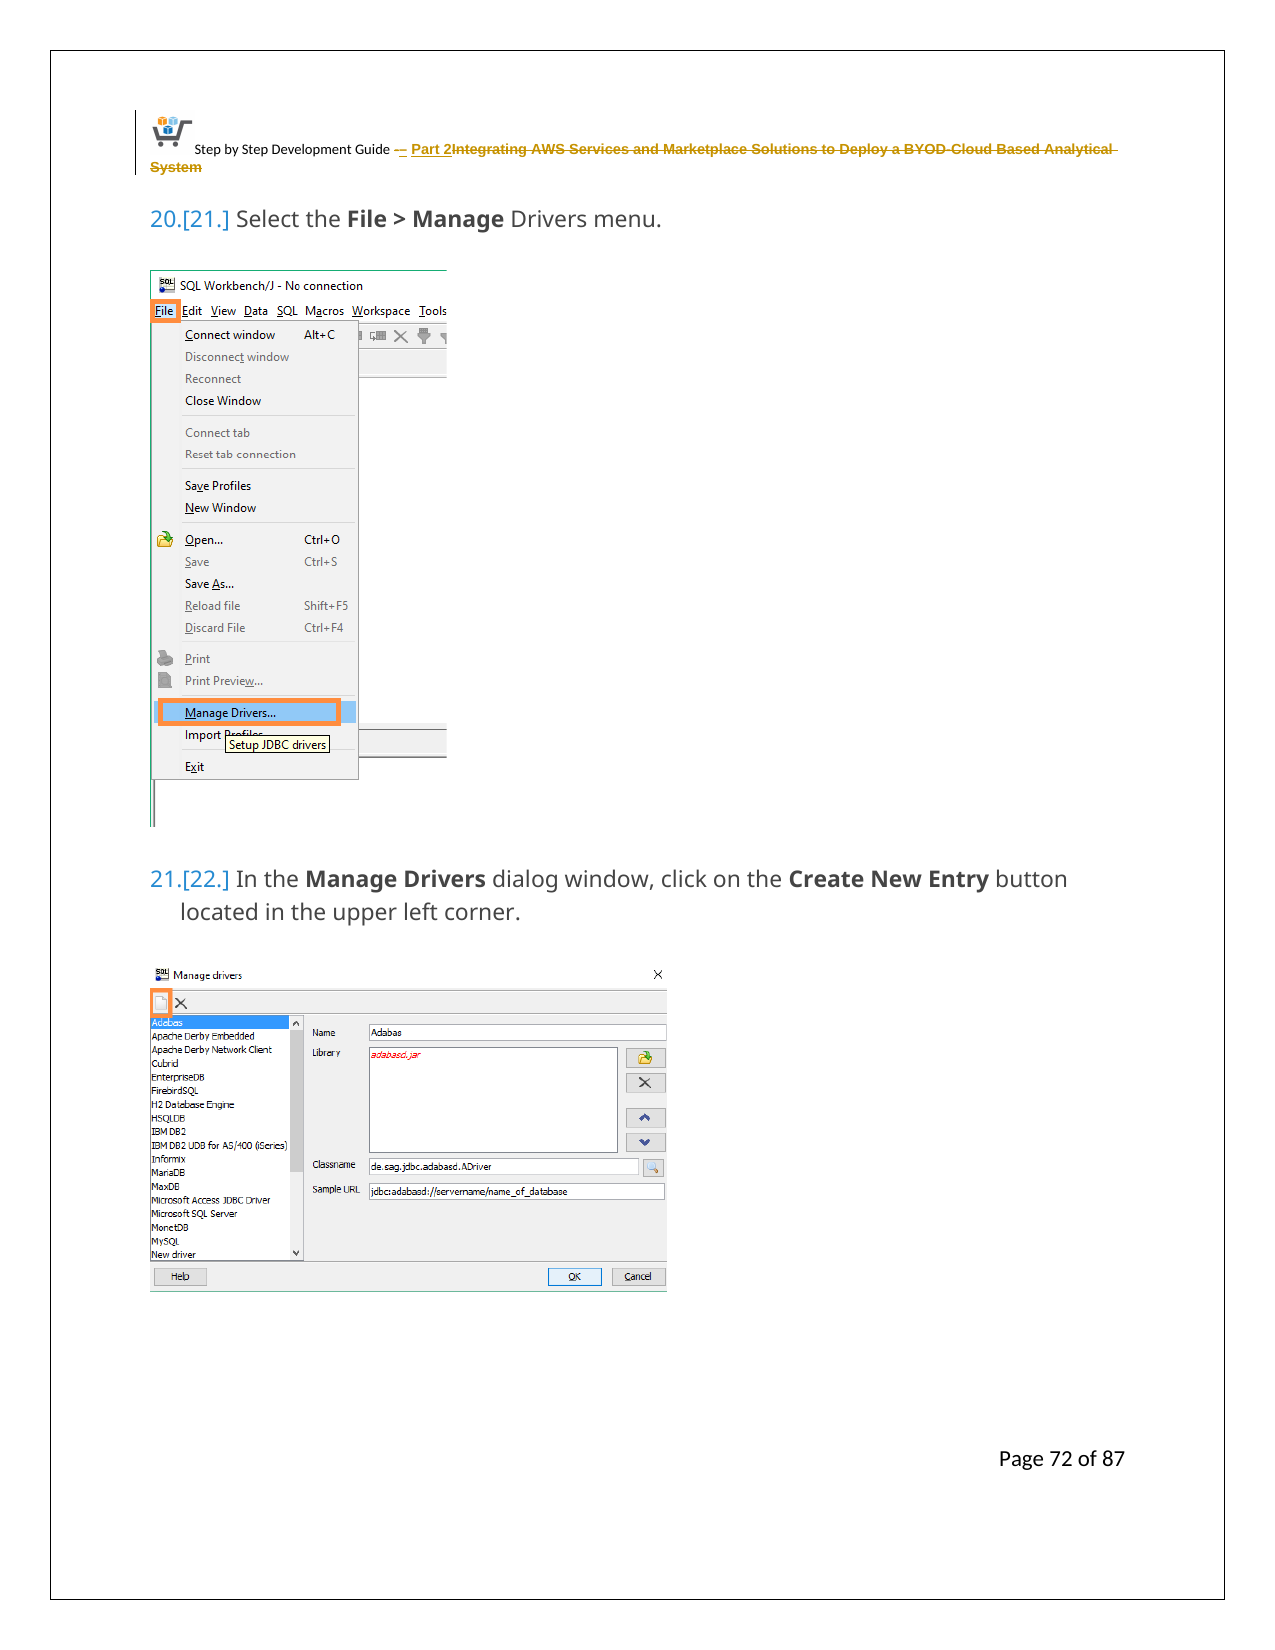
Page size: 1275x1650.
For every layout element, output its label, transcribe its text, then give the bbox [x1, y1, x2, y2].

picture [150, 270, 447, 827]
picture [150, 963, 667, 1292]
list Select the File > Manage Drivers menu. [150, 203, 1125, 234]
picture [150, 110, 195, 155]
list In the Manage Drivers dialog window, click on the Create New Entry button located in the upper left corner. [150, 862, 1125, 927]
